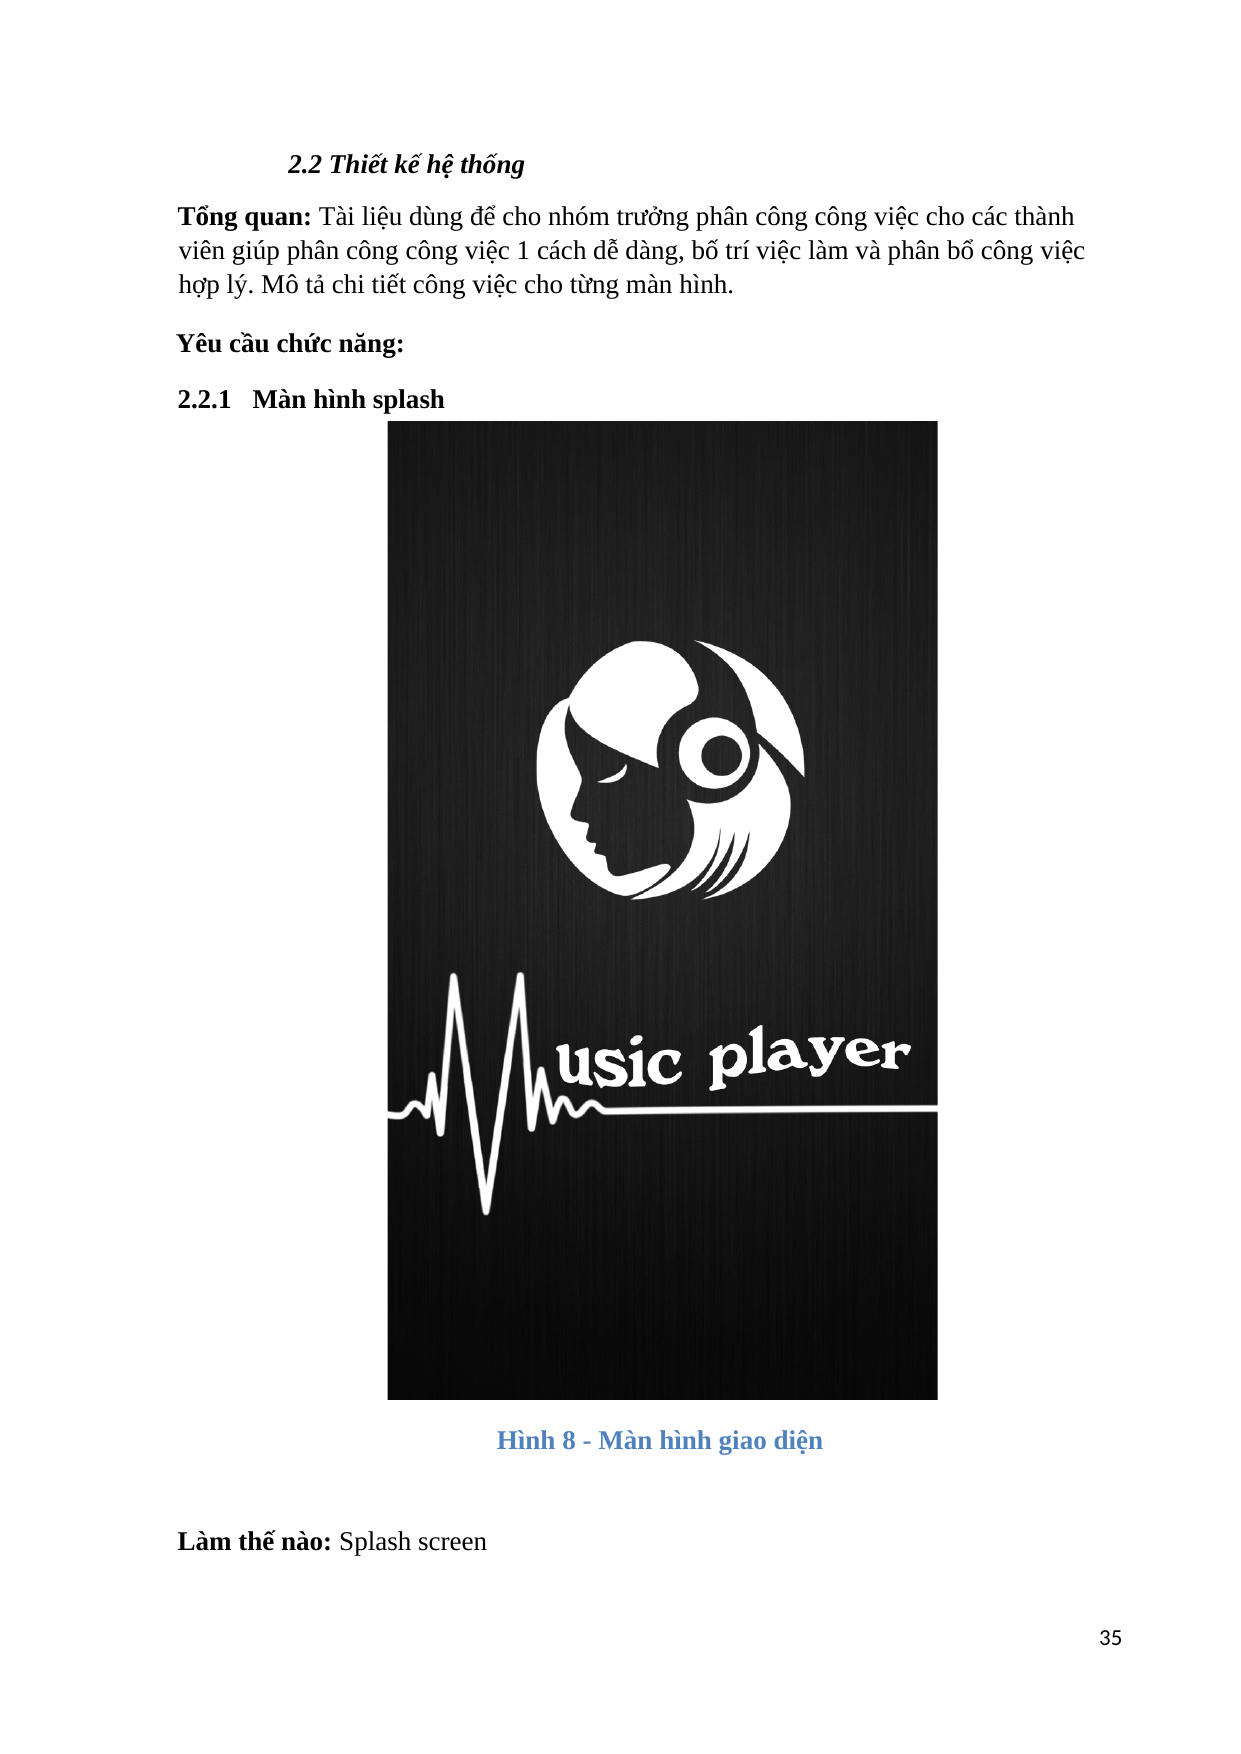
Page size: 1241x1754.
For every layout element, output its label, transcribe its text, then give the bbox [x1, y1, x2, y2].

text Hình 8 - Màn hình giao diện [317, 1424, 1003, 1455]
text Yêu cầu chức năng: [176, 327, 933, 358]
text Tổng quan: Tài liệu dùng để cho nhóm trưởng phân công công việc cho các thành viên giúp phân công công việc 1 cách dễ dàng, bố trí việc làm và phân bổ công việc hợp lý. Mô tả chi tiết công việc cho từng màn hình. [177, 200, 1122, 300]
list Màn hình splash [177, 383, 768, 414]
subtitle 2.2 Thiết kế hệ thống [288, 148, 1122, 179]
picture [387, 421, 938, 1400]
text Làm thế nào: Splash screen [177, 1525, 1122, 1556]
